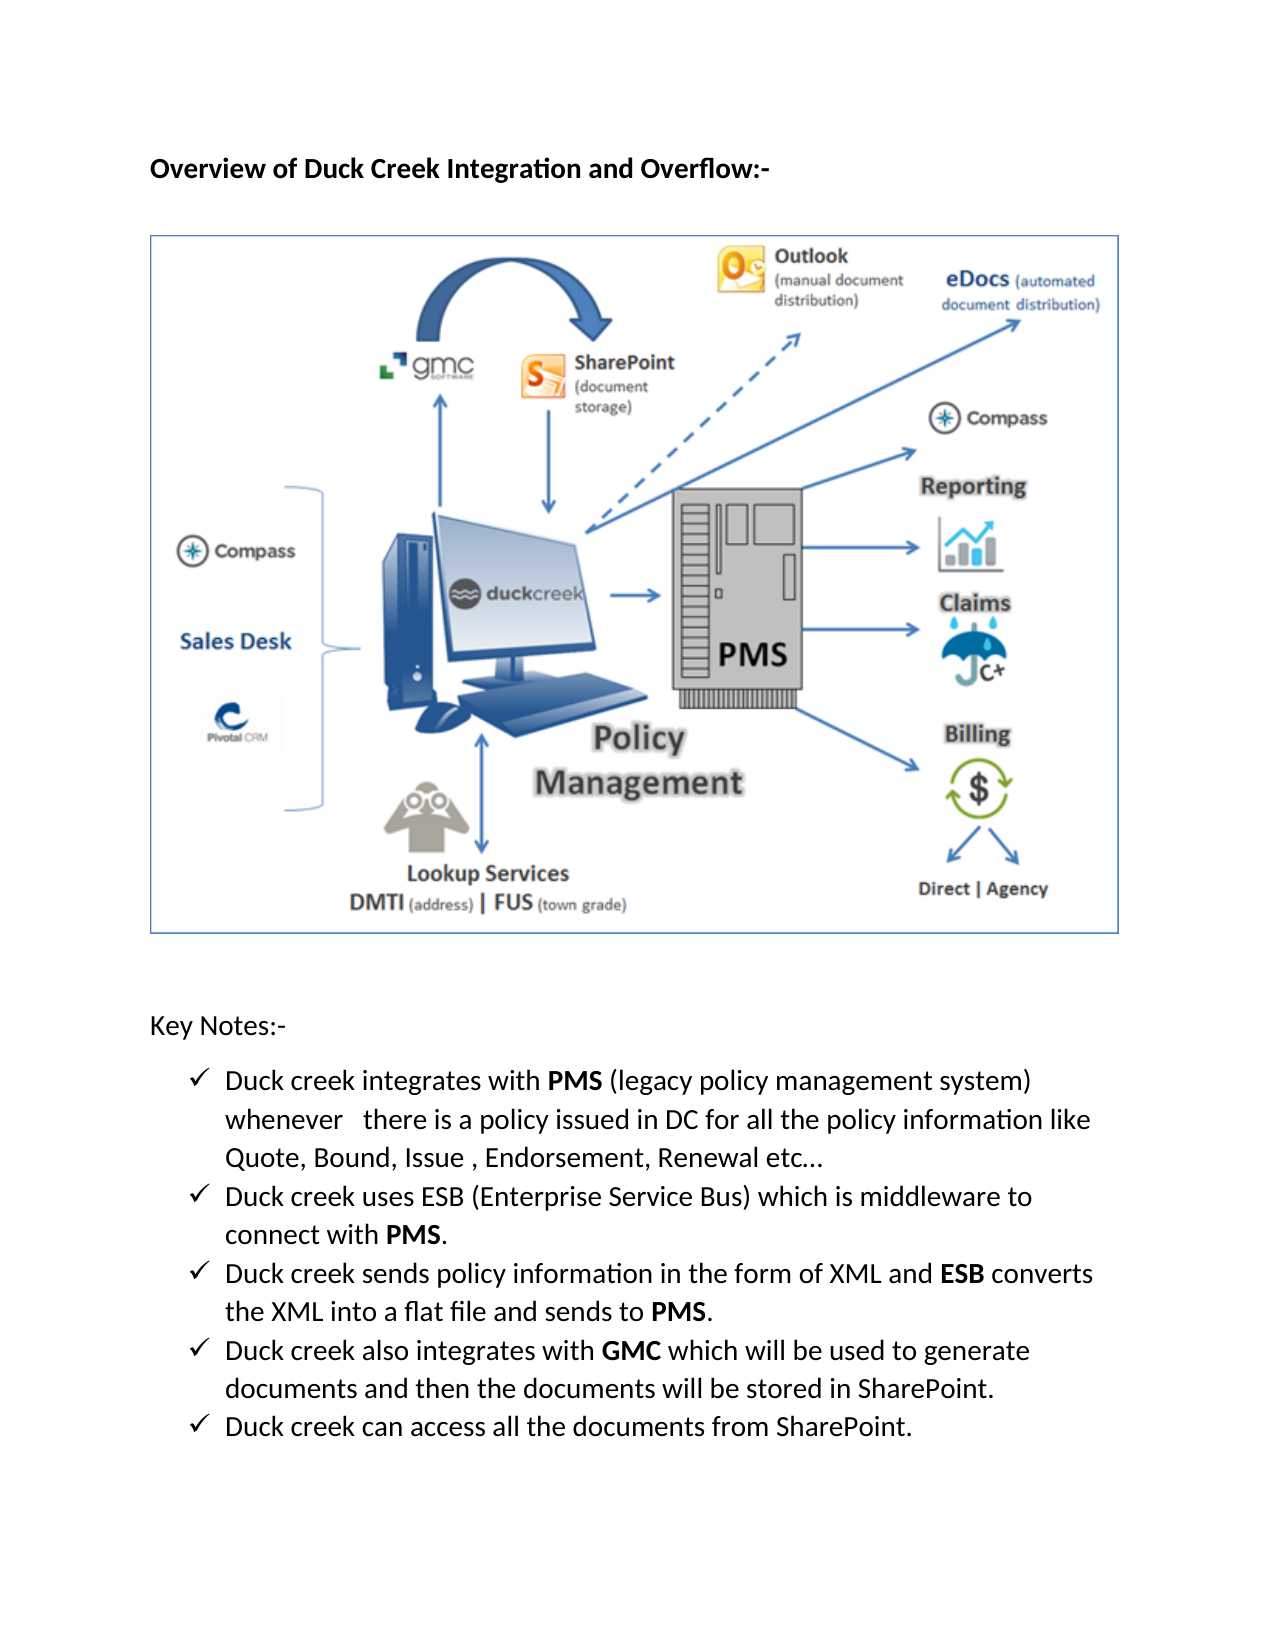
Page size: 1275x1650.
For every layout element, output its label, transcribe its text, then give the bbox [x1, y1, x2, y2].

list Duck creek also integrates with GMC which will be used to generate documents and then the documents will be stored in SharePoint. [187, 1332, 1125, 1406]
text Overview of Duck Creek Integration and Overflow:- [150, 150, 1125, 186]
picture [150, 235, 1119, 934]
list Duck creek uses ESB (Enterprise Service Bus) which is middleware to connect with PMS. [187, 1178, 1125, 1252]
text Key Notes:- [150, 1007, 1125, 1043]
list Duck creek sends policy information in the form of XML and ESB converts the XML into a flat file and sends to PMS. [187, 1255, 1125, 1329]
list Duck creek integrates with PMS (legacy policy management system) whenever there is a policy issued in DC for all the policy information like Quote, Bound, Issue , Endorsement, Renewal etc… [187, 1062, 1125, 1175]
list Duck creek can access all the documents from SharePoint. [187, 1408, 1125, 1444]
